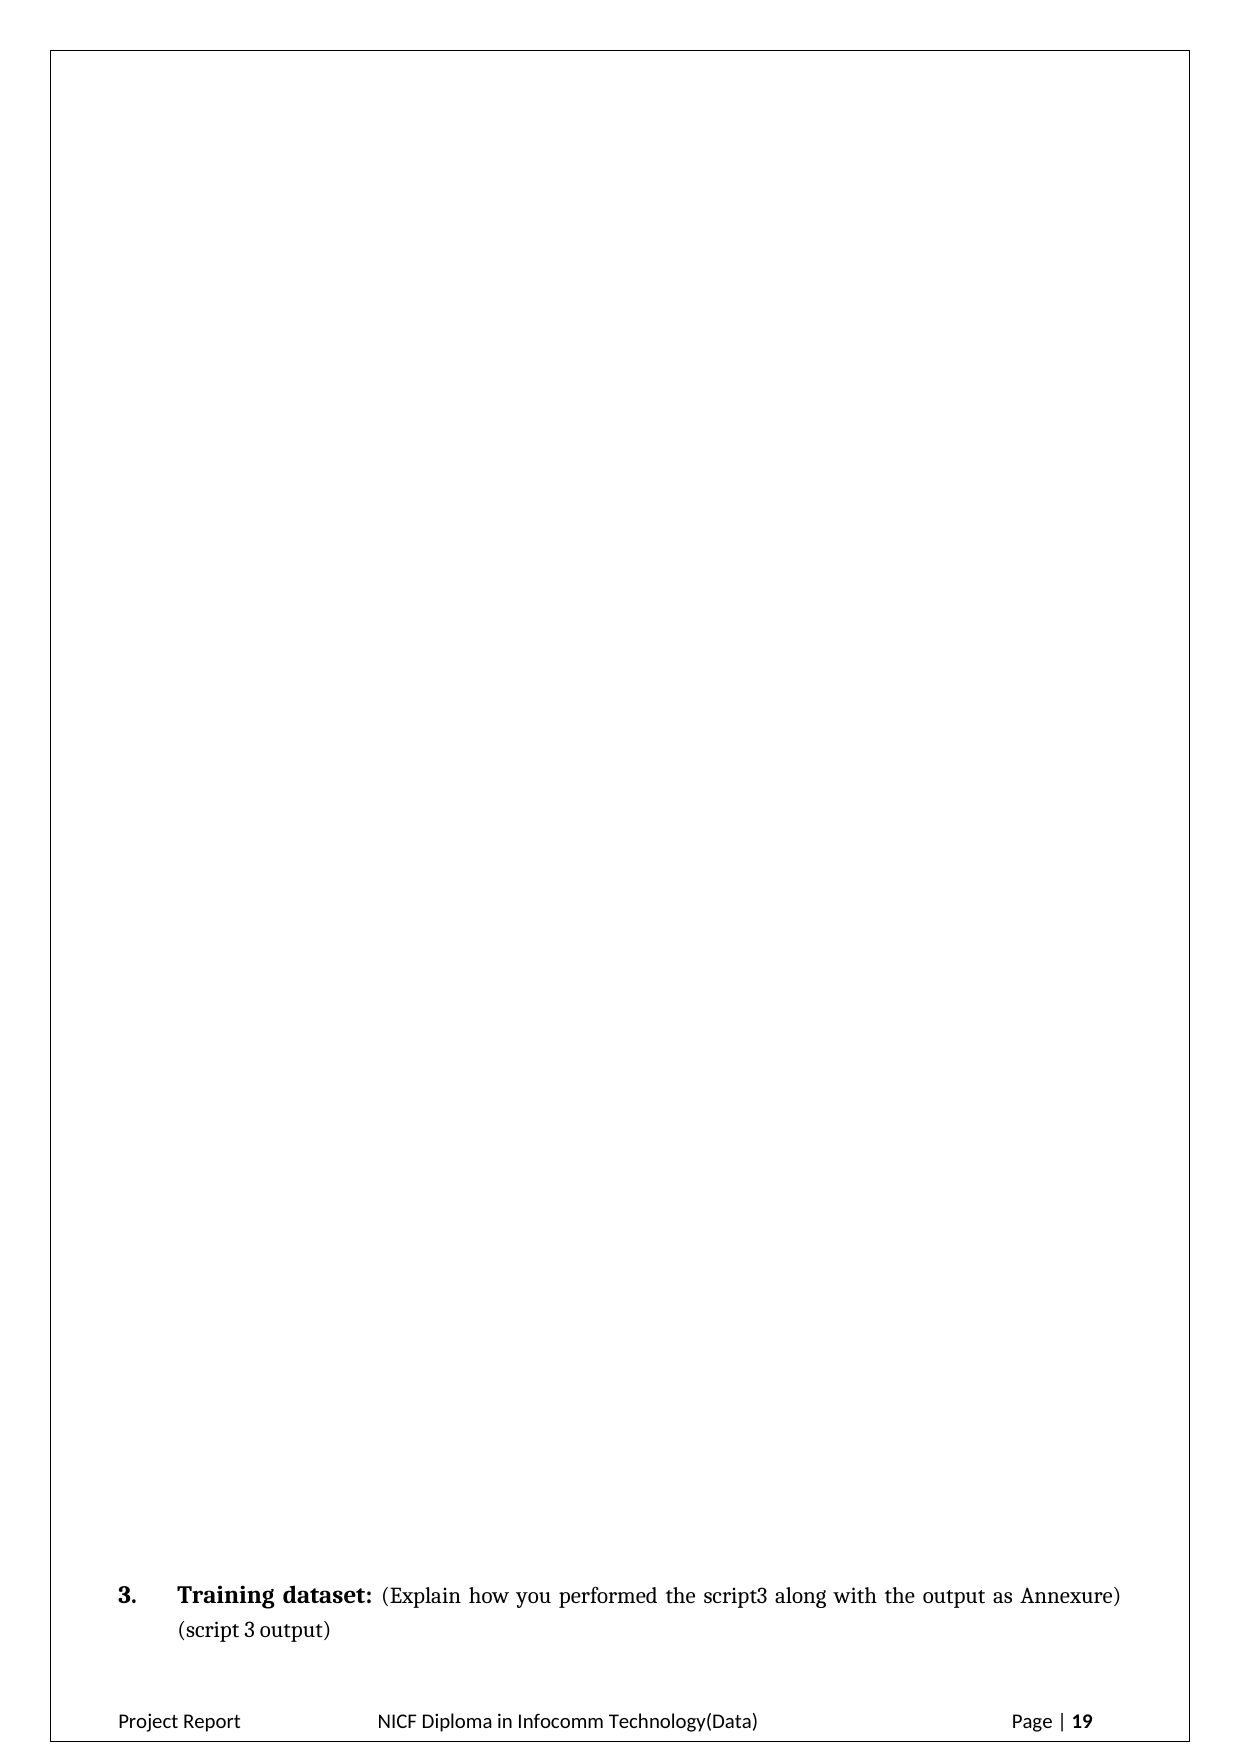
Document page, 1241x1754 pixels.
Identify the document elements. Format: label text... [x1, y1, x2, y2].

text Training dataset: (Explain how you performed the script3 along with the output as Annexure) (script 3 output) [118, 1576, 1122, 1643]
